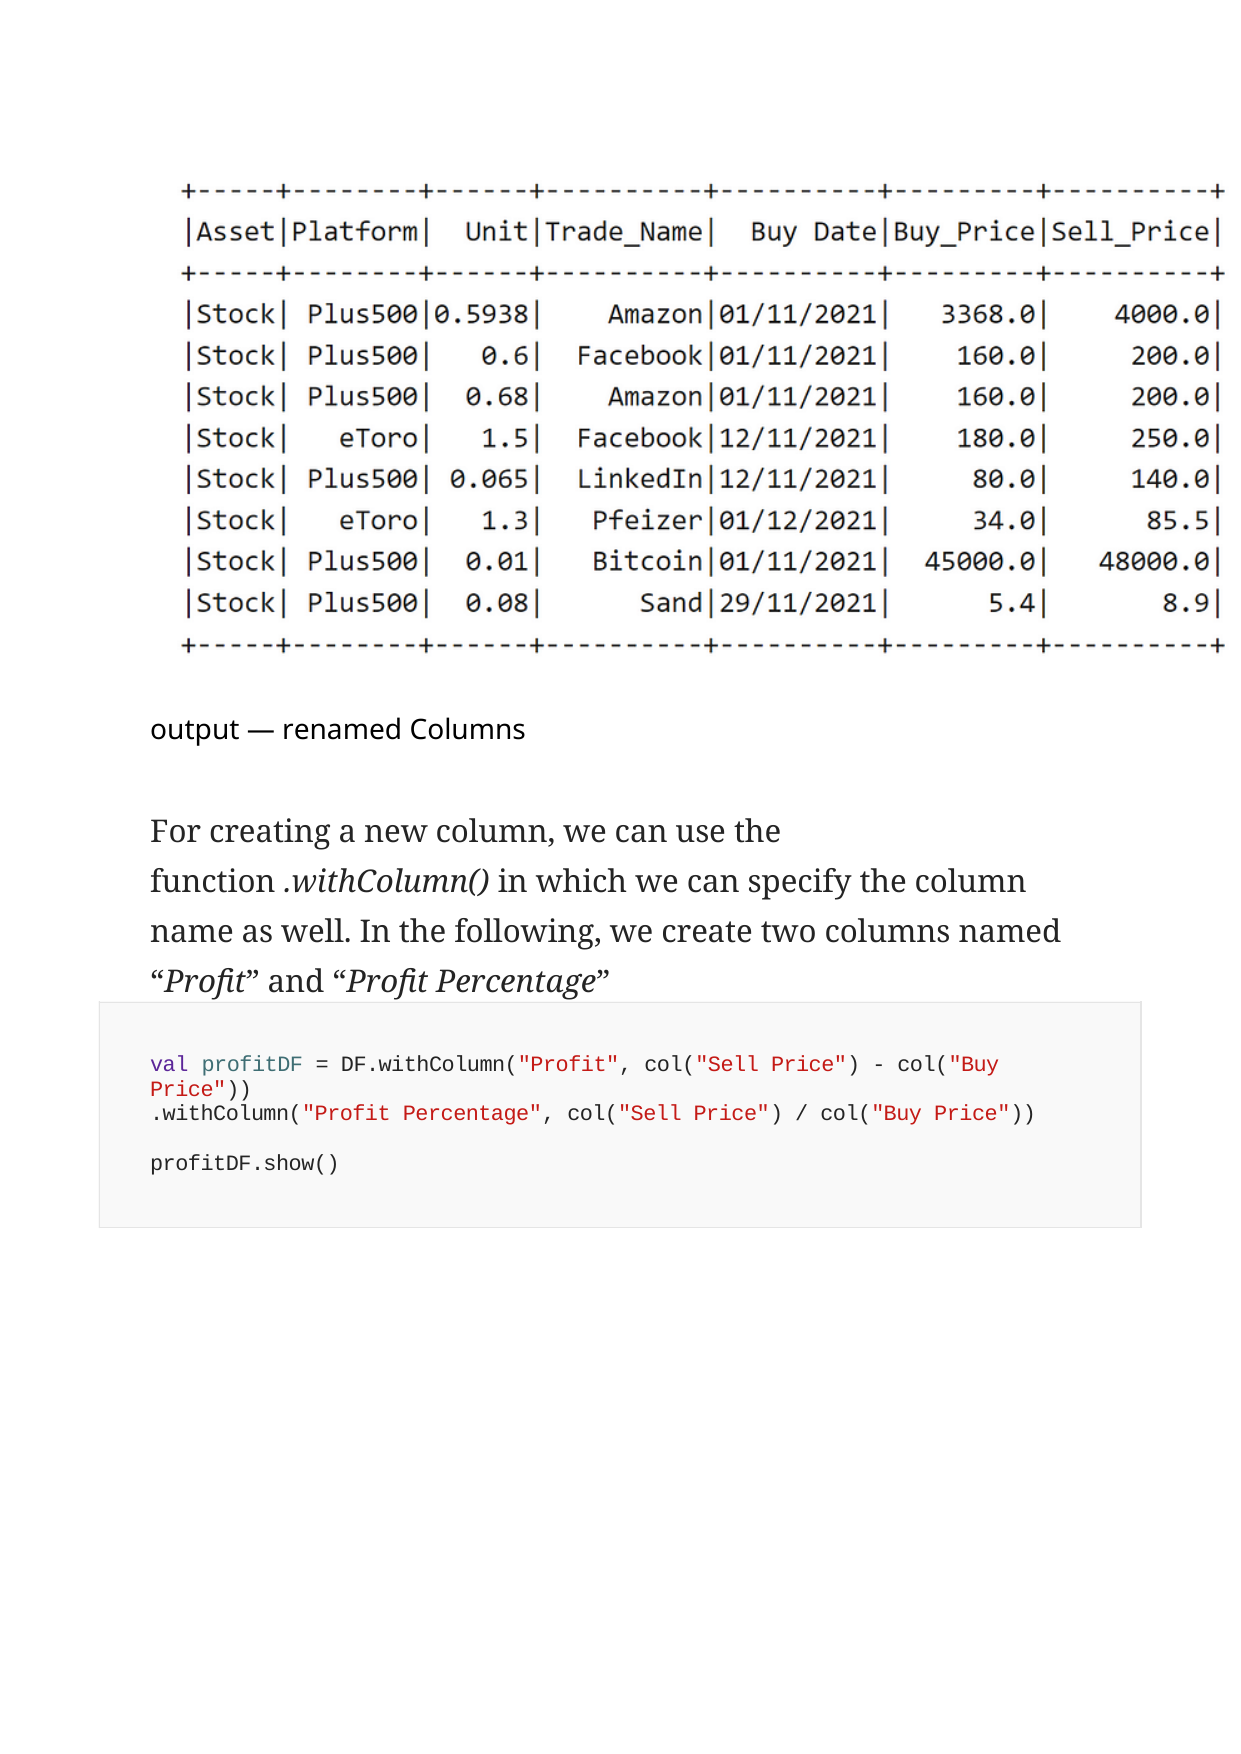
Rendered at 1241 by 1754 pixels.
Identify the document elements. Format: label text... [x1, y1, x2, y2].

picture [150, 150, 1241, 710]
text val profitDF = DF.withColumn("Profit", col("Sell Price") - col("Buy Price")) .withColumn("Profit Percentage", col("Sell Price") / col("Buy Price")) profitDF.show() [100, 1003, 1140, 1227]
text For creating a new column, we can use the function .withColumn() in which we can specify the column name as well. In the following, we create two columns named “Profit” and “Profit Percentage” [150, 801, 1090, 1001]
text output — renamed Columns [150, 710, 1090, 748]
